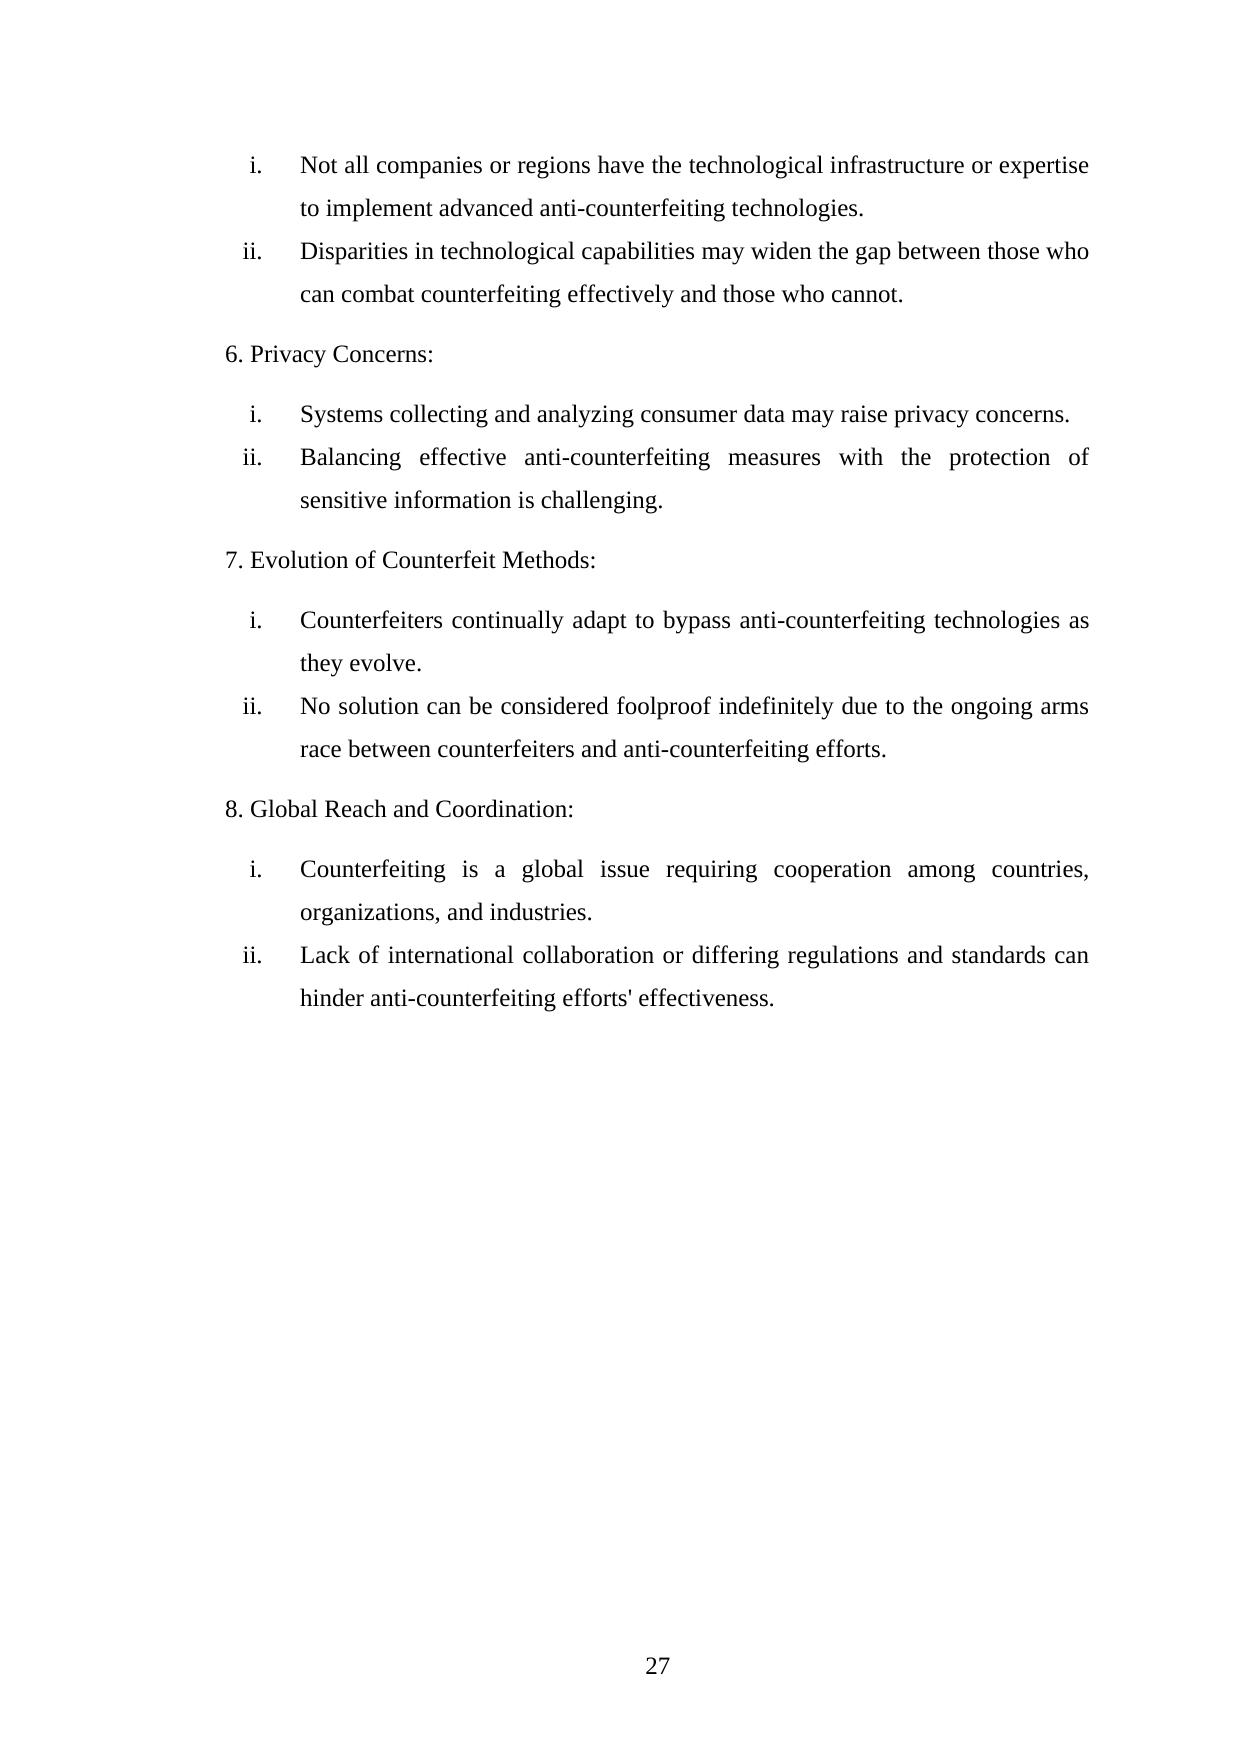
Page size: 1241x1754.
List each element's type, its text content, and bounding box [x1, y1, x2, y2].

list Lack of international collaboration or differing regulations and standards can hinder anti-counterfeiting efforts' effectiveness. [262, 940, 1090, 1012]
list Disparities in technological capabilities may widen the gap between those who can combat counterfeiting effectively and those who cannot. [262, 236, 1090, 308]
list Systems collecting and analyzing consumer data may raise privacy concerns. [262, 399, 1090, 428]
list Counterfeiting is a global issue requiring cooperation among countries, organizations, and industries. [262, 854, 1090, 926]
text 6. Privacy Concerns: [225, 339, 1090, 368]
list Counterfeiters continually adapt to bypass anti-counterfeiting technologies as they evolve. [262, 605, 1090, 677]
list No solution can be considered foolproof indefinitely due to the ongoing arms race between counterfeiters and anti-counterfeiting efforts. [262, 691, 1090, 763]
list Balancing effective anti-counterfeiting measures with the protection of sensitive information is challenging. [262, 442, 1090, 514]
text 8. Global Reach and Coordination: [225, 794, 1090, 823]
text 7. Evolution of Counterfeit Methods: [225, 545, 1090, 574]
list Not all companies or regions have the technological infrastructure or expertise to implement advanced anti-counterfeiting technologies. [262, 150, 1090, 222]
